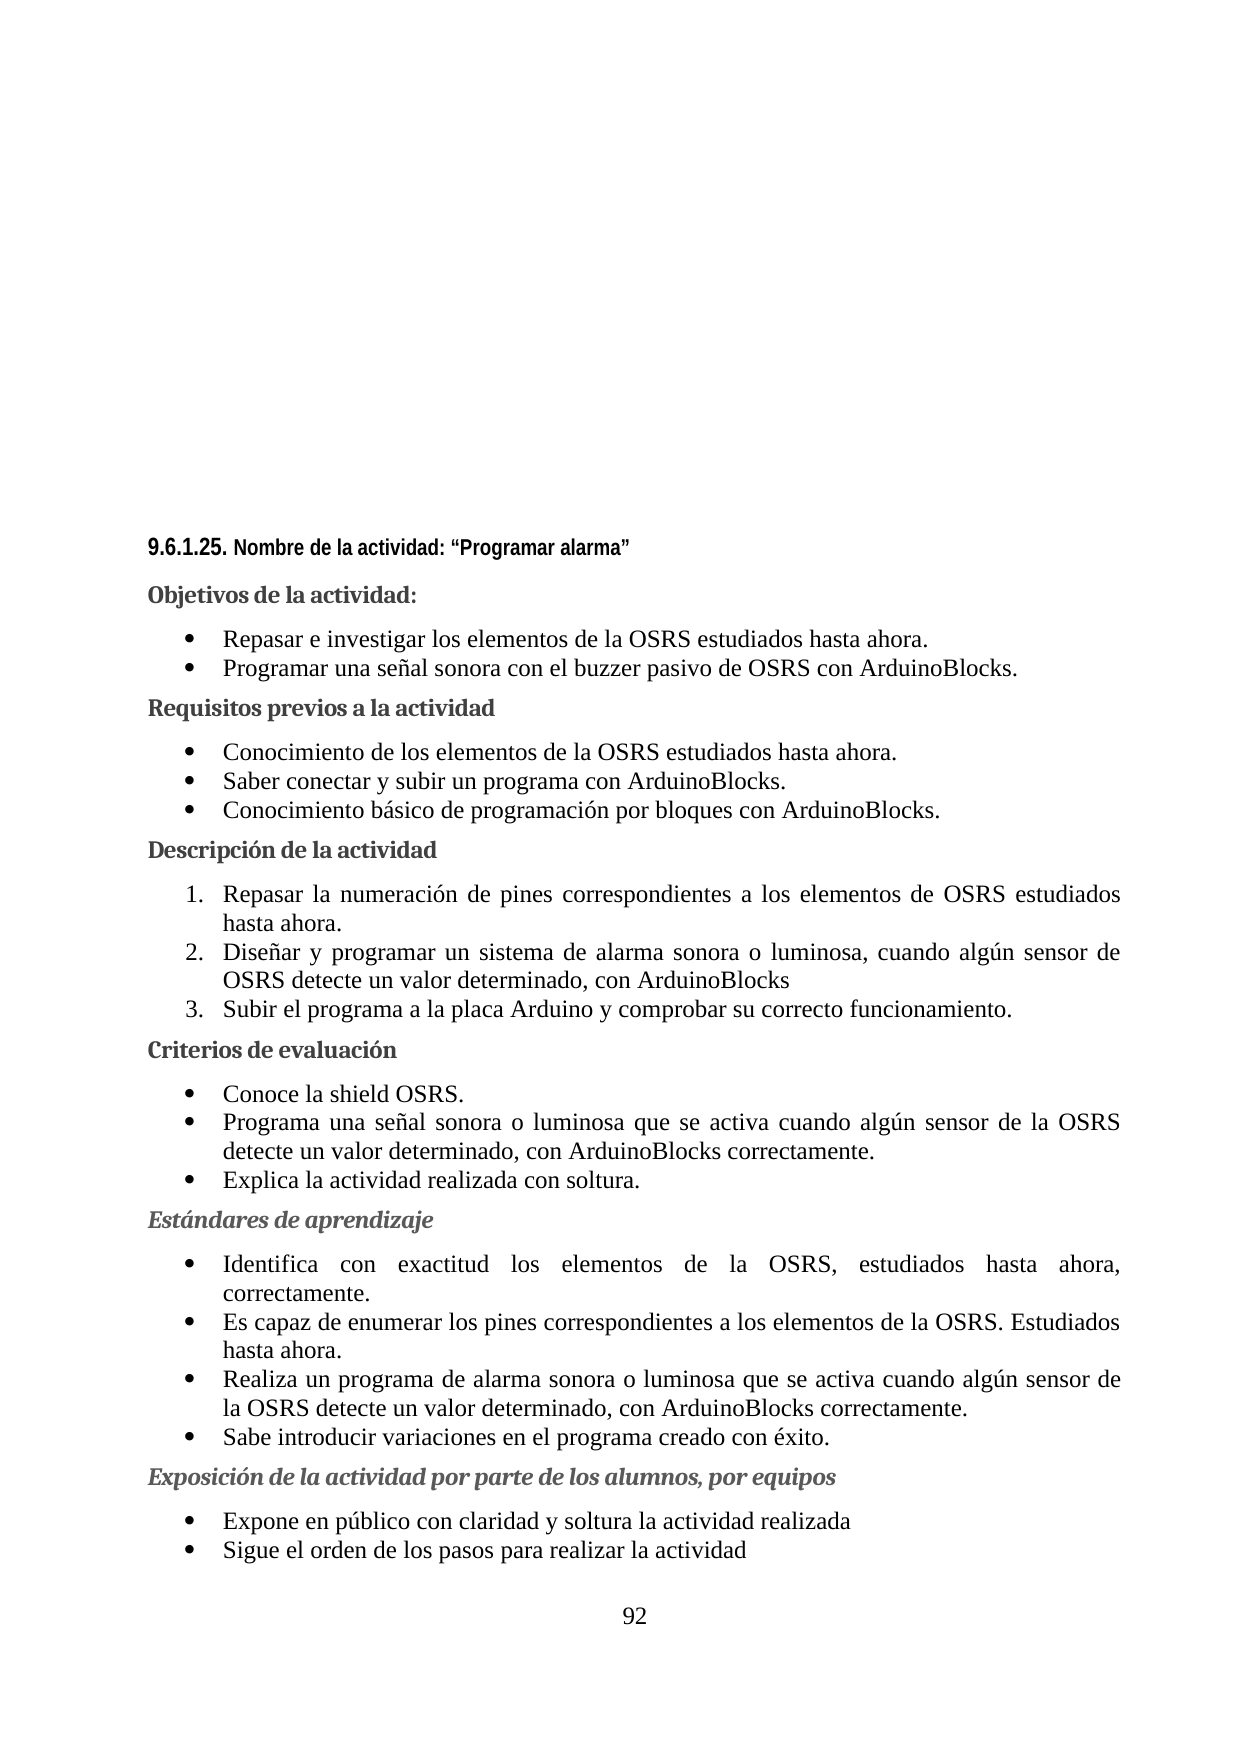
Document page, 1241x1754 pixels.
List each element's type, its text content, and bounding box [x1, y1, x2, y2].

text Expone en público con claridad y soltura la actividad realizada [185, 1506, 1122, 1535]
subtitle Estándares de aprendizaje [148, 1206, 1122, 1235]
text Sabe introducir variaciones en el programa creado con éxito. [185, 1422, 1122, 1451]
text Conocimiento de los elementos de la OSRS estudiados hasta ahora. [185, 737, 1122, 766]
text Programar una señal sonora con el buzzer pasivo de OSRS con ArduinoBlocks. [185, 653, 1122, 682]
text Es capaz de enumerar los pines correspondientes a los elementos de la OSRS. Estudiados hasta ahora. [185, 1307, 1122, 1364]
subtitle Exposición de la actividad por parte de los alumnos, por equipos [148, 1463, 1122, 1492]
list Repasar la numeración de pines correspondientes a los elementos de OSRS estudiados hasta ahora. [185, 879, 1122, 937]
text Conoce la shield OSRS. [185, 1079, 1122, 1107]
text Sigue el orden de los pasos para realizar la actividad [185, 1535, 1122, 1564]
text Explica la actividad realizada con soltura. [185, 1165, 1122, 1194]
text Identifica con exactitud los elementos de la OSRS, estudiados hasta ahora, correctamente. [185, 1249, 1122, 1307]
text Conocimiento básico de programación por bloques con ArduinoBlocks. [185, 795, 1122, 824]
text Repasar e investigar los elementos de la OSRS estudiados hasta ahora. [185, 624, 1122, 653]
subtitle Nombre de la actividad: “Programar alarma” [148, 532, 1122, 560]
text Saber conectar y subir un programa con ArduinoBlocks. [185, 766, 1122, 795]
subtitle Descripción de la actividad [148, 836, 1122, 865]
subtitle Objetivos de la actividad: [148, 581, 1122, 610]
text Realiza un programa de alarma sonora o luminosa que se activa cuando algún sensor de la OSRS detecte un valor determinado, con ArduinoBlocks correctamente. [185, 1364, 1122, 1422]
list Diseñar y programar un sistema de alarma sonora o luminosa, cuando algún sensor de OSRS detecte un valor determinado, con ArduinoBlocks [185, 937, 1122, 994]
subtitle Requisitos previos a la actividad [148, 694, 1122, 723]
text Programa una señal sonora o luminosa que se activa cuando algún sensor de la OSRS detecte un valor determinado, con ArduinoBlocks correctamente. [185, 1107, 1122, 1165]
subtitle Criterios de evaluación [148, 1036, 1122, 1064]
list Subir el programa a la placa Arduino y comprobar su correcto funcionamiento. [185, 994, 1122, 1023]
